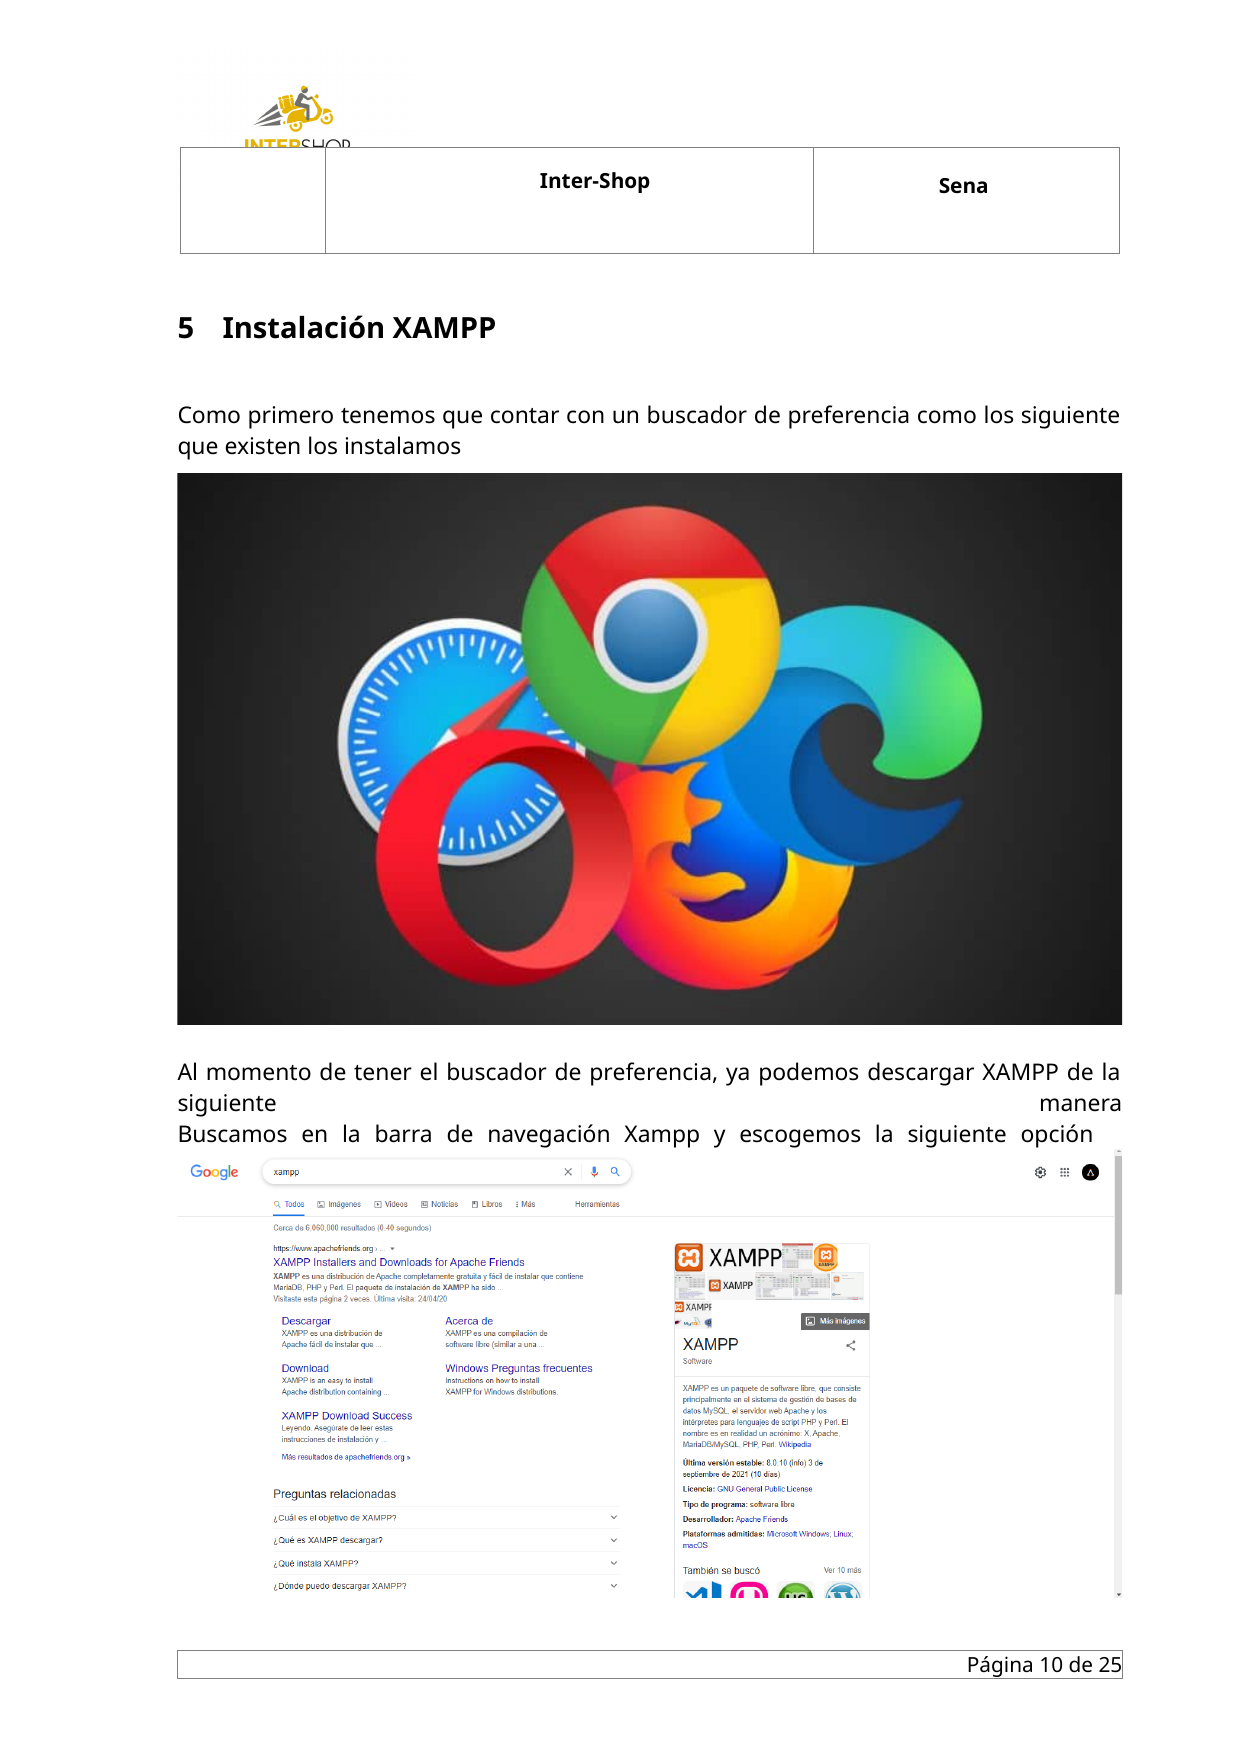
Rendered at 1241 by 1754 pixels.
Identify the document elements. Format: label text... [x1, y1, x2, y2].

picture [177, 473, 1123, 1025]
text Al momento de tener el buscador de preferencia, ya podemos descargar XAMPP de la siguiente manera Buscamos en la barra de navegación Xampp y escogemos la siguiente opción [177, 1025, 1122, 1149]
picture [171, 46, 424, 203]
subtitle Instalación XAMPP [177, 307, 1122, 386]
picture [177, 1149, 1123, 1598]
text Como primero tenemos que contar con un buscador de preferencia como los siguiente que existen los instalamos [177, 399, 1122, 461]
